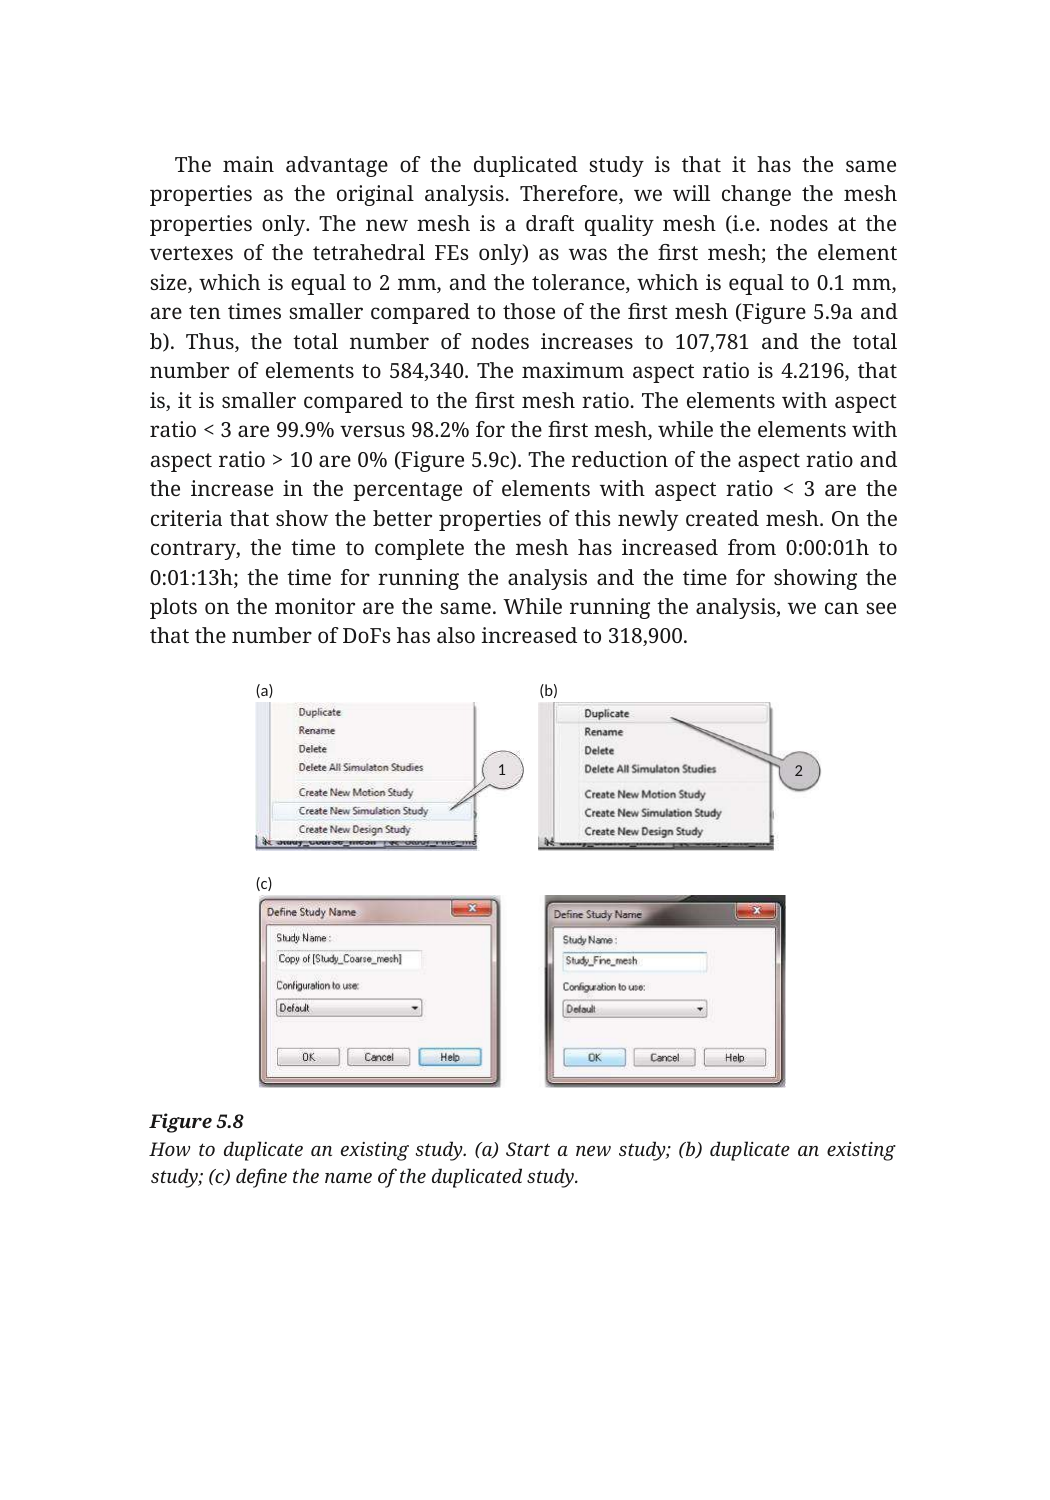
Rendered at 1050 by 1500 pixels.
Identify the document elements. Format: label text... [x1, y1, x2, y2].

picture [538, 702, 822, 851]
text (c) [255, 873, 900, 893]
text The main advantage of the duplicated study is that it has the same properties as the original analysis. Therefore, we will change the mesh properties only. The new mesh is a draft quality mesh (i.e. nodes at the vertexes of the tetrahedral FEs only) as was the first mesh; the element size, which is equal to 2 mm, and the tolerance, which is equal to 0.1 mm, are ten times smaller compared to those of the first mesh (Figure 5.9a and b). Thus, the total number of nodes increases to 107,781 and the total number of elements to 584,340. The maximum aspect ratio is 4.2196, that is, it is smaller compared to the first mesh ratio. The elements with aspect ratio < 3 are 99.9% versus 98.2% for the first mesh, while the elements with aspect ratio > 10 are 0% (Figure 5.9c). The reduction of the aspect ratio and the increase in the percentage of elements with aspect ratio < 3 are the criteria that show the better properties of this newly created mesh. On the contrary, the time to complete the mesh has increased from 0:00:01h to 0:01:13h; the time for running the analysis and the time for showing the plots on the monitor are the same. While running the analysis, we can see that the number of DoFs has also increased to 318,900. [149, 150, 898, 650]
text How to duplicate an existing study. (a) Start a new study; (b) duplicate an existing study; (c) define the name of the duplicated study. [149, 1136, 898, 1189]
text (a) (b) [150, 680, 900, 700]
picture [258, 895, 786, 1088]
subtitle Figure 5.8 [149, 1108, 900, 1134]
picture [255, 702, 524, 851]
